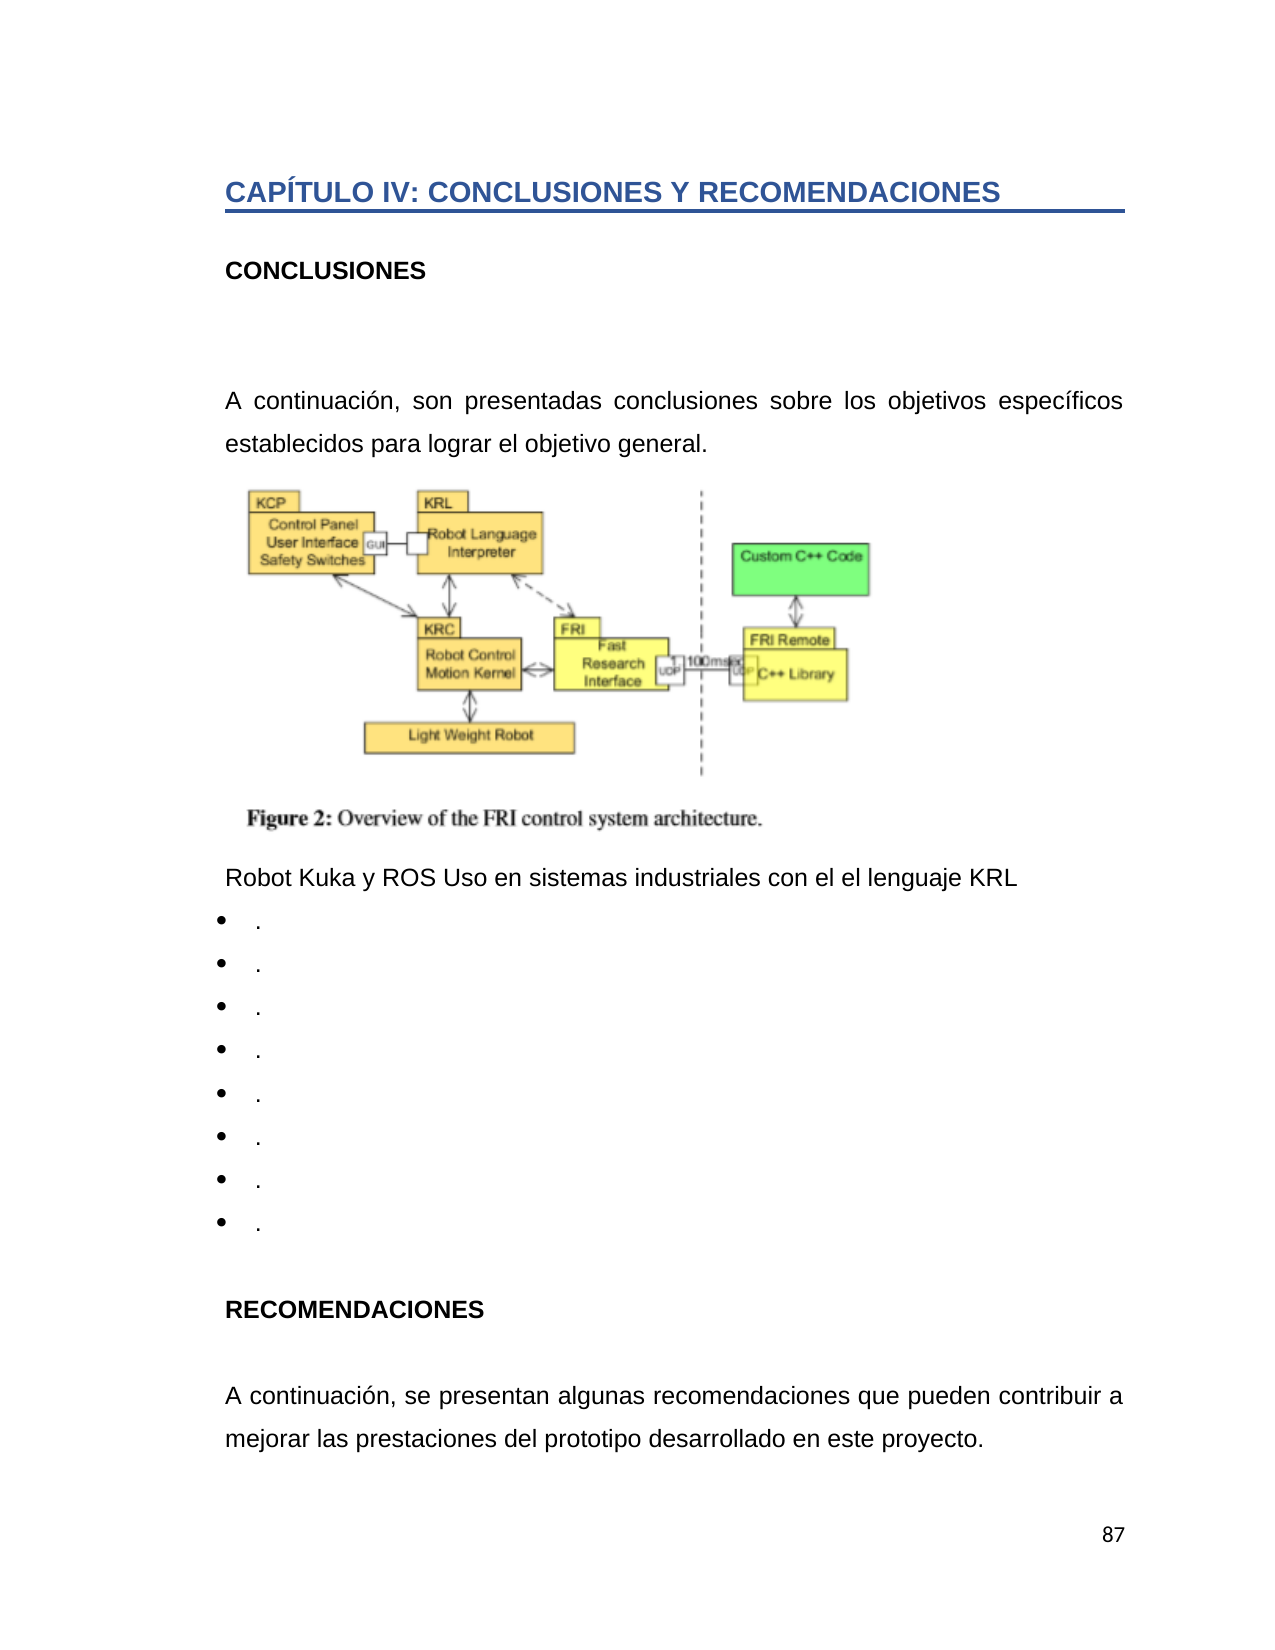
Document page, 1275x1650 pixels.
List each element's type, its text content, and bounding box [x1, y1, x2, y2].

text CONCLUSIONES [225, 256, 1125, 285]
list . [217, 1078, 1125, 1107]
text A continuación, son presentadas conclusiones sobre los objetivos específicos establecidos para lograr el objetivo general. [225, 386, 1125, 458]
list . [217, 906, 1125, 934]
picture [225, 472, 939, 849]
text RECOMENDACIONES [225, 1294, 1125, 1323]
text Robot Kuka y ROS Uso en sistemas industriales con el el lenguaje KRL [225, 862, 1125, 891]
list . [217, 1035, 1125, 1064]
list . [217, 1208, 1125, 1237]
list . [217, 1165, 1125, 1194]
list . [217, 949, 1125, 978]
text A continuación, se presentan algunas recomendaciones que pueden contribuir a mejorar las prestaciones del prototipo desarrollado en este proyecto. [225, 1381, 1125, 1453]
list . [217, 1122, 1125, 1151]
list . [217, 992, 1125, 1021]
list CAPÍTULO IV: CONCLUSIONES Y RECOMENDACIONES [225, 175, 1125, 209]
